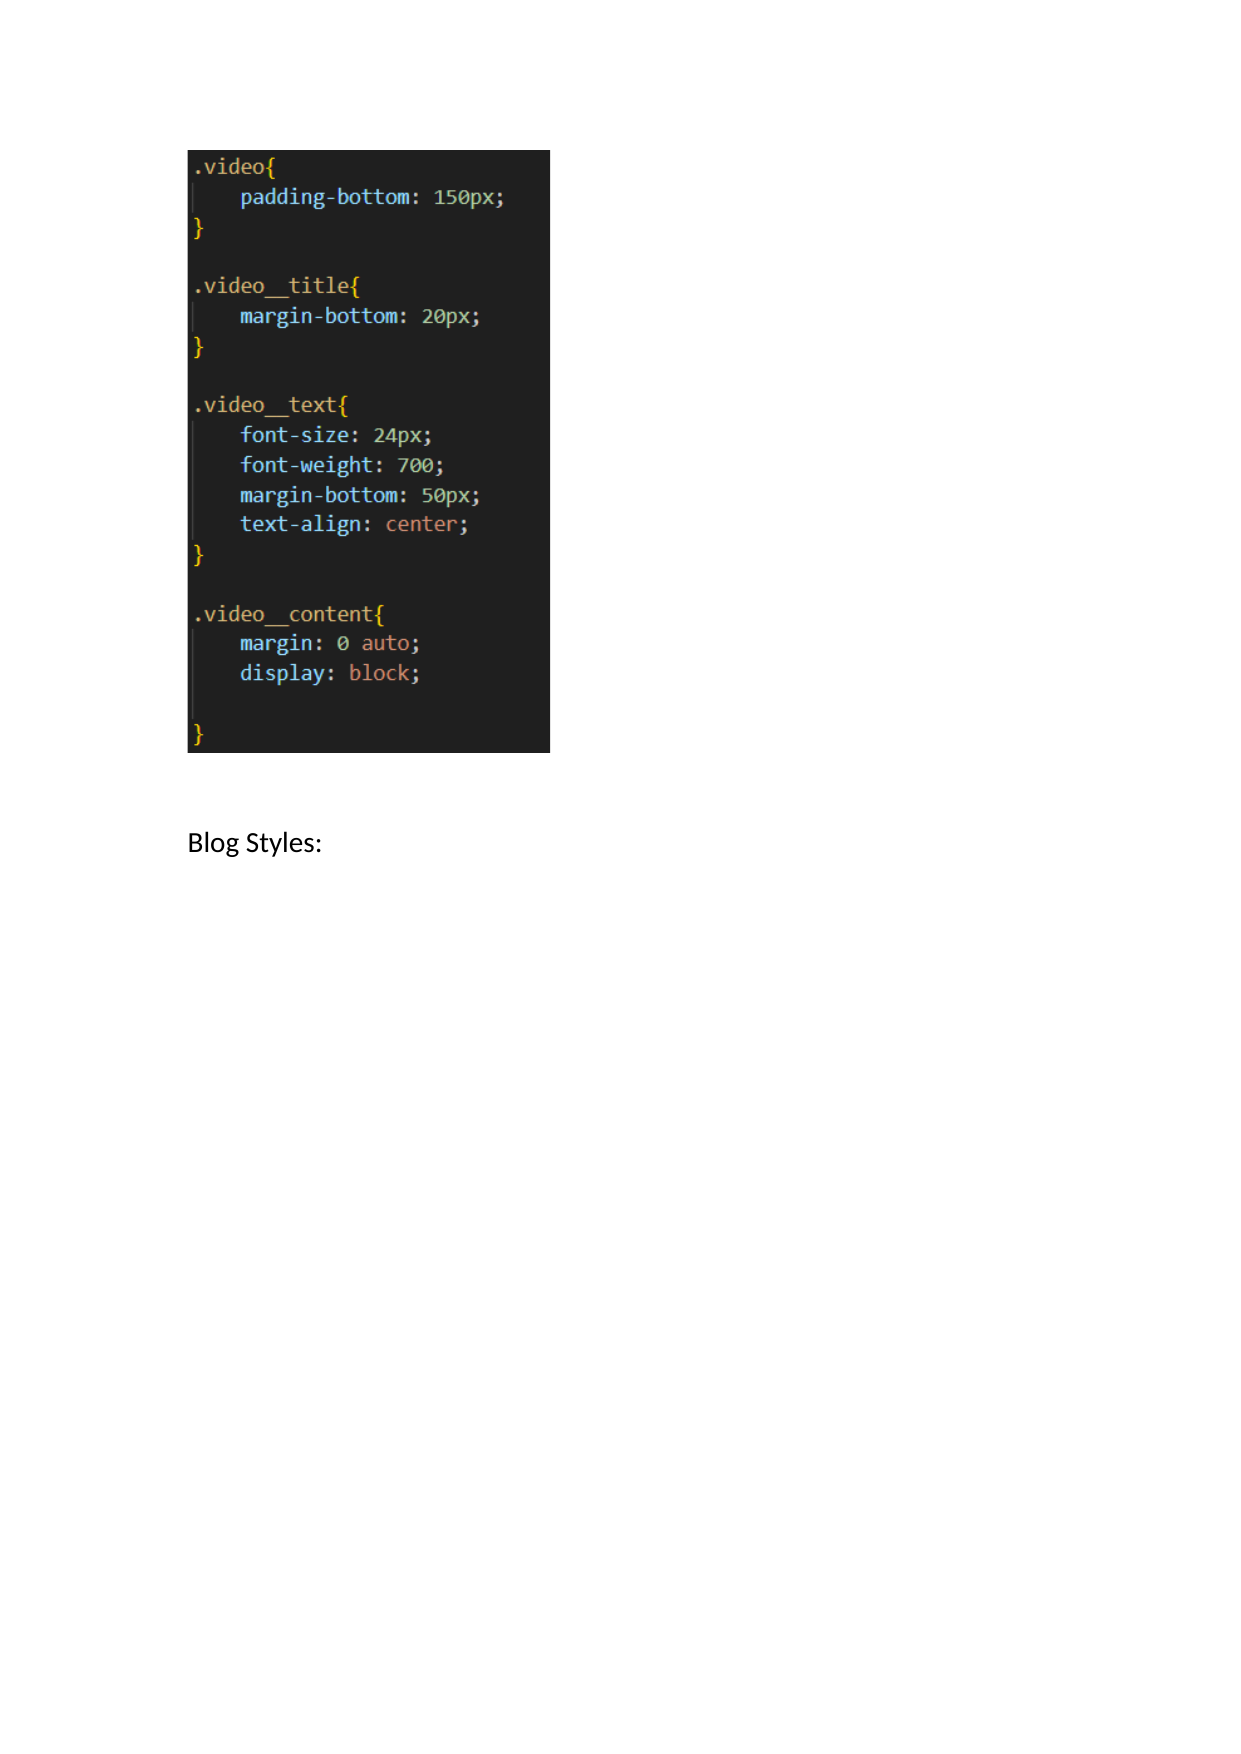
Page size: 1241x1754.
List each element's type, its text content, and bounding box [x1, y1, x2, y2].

text Blog Styles: [187, 824, 1053, 859]
picture [187, 150, 550, 753]
